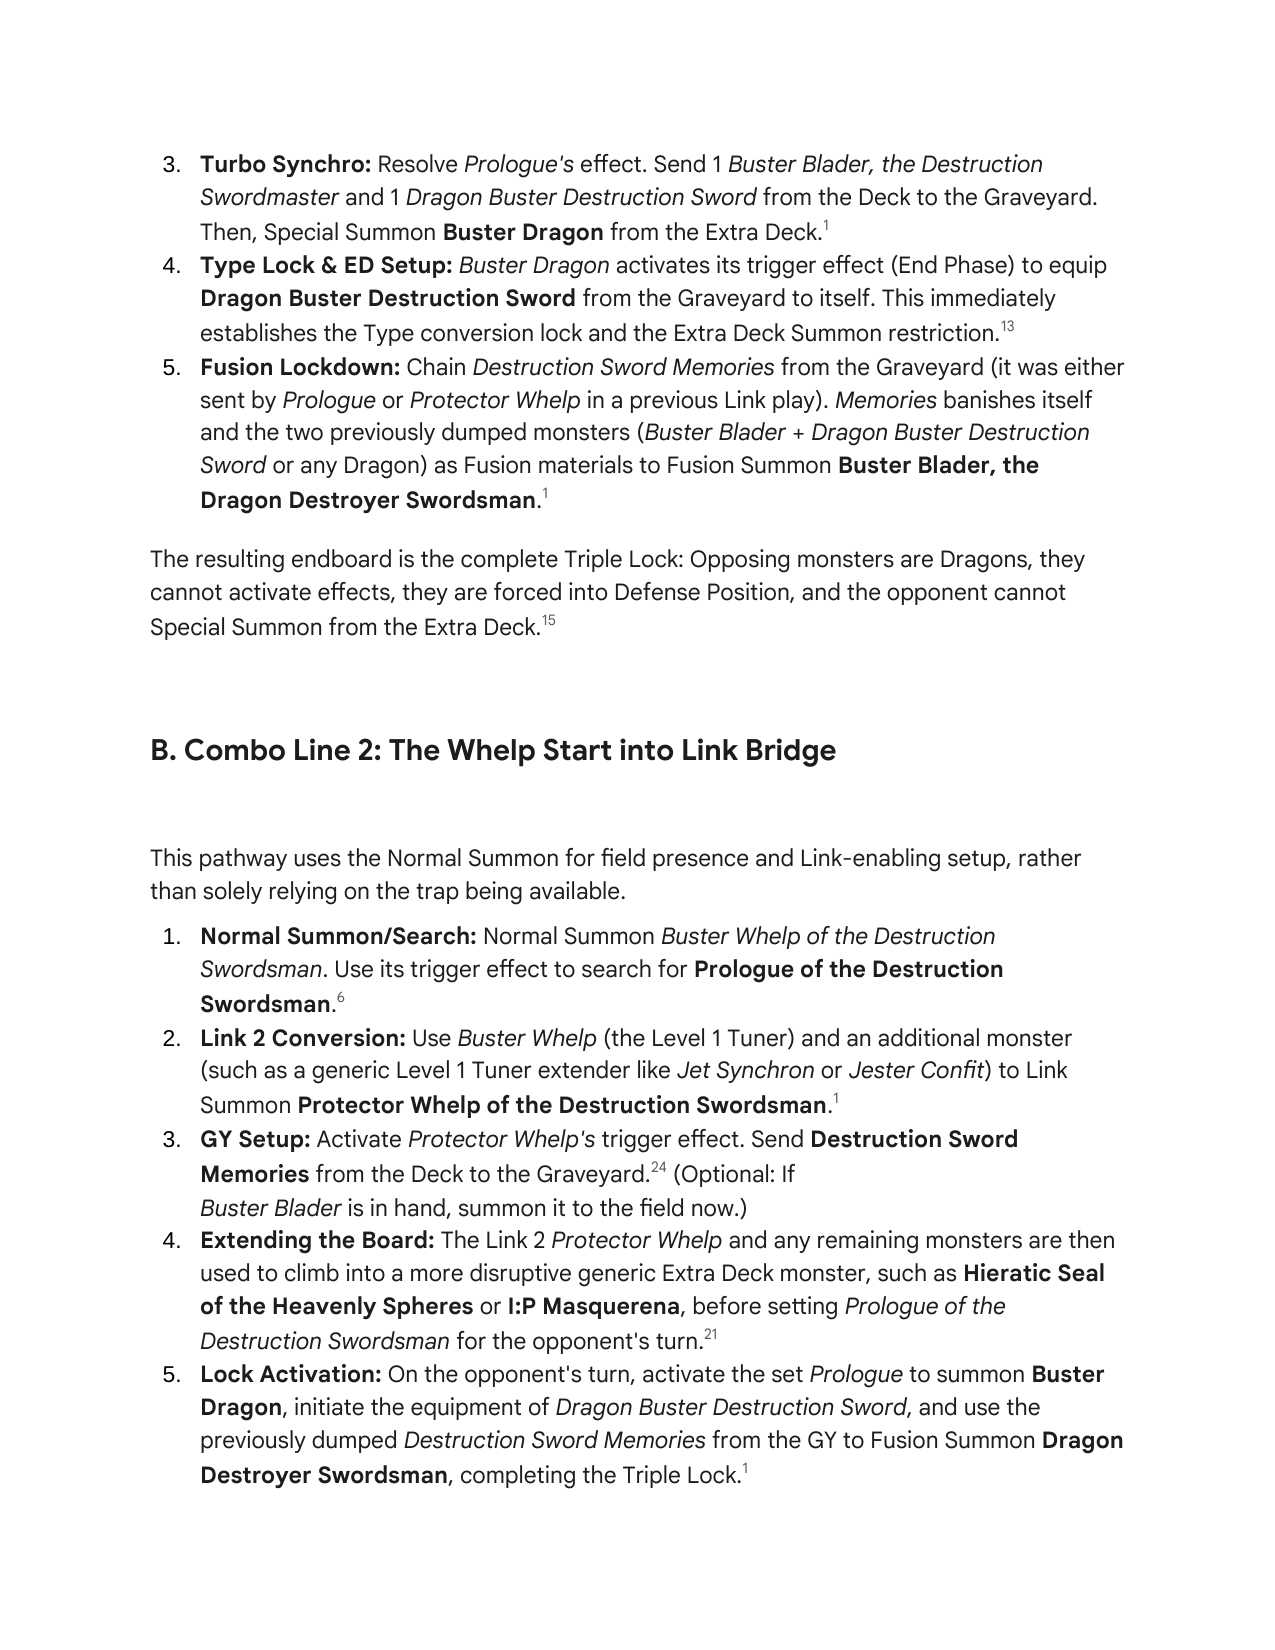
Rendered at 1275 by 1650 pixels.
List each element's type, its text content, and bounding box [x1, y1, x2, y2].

list Lock Activation: On the opponent's turn, activate the set Prologue to summon Buster Dragon, initiate the equipment of Dragon Buster Destruction Sword, and use the previously dumped Destruction Sword Memories from the GY to Fusion Summon Dragon Destroyer Swordsman, completing the Triple Lock.1 [162, 1361, 1125, 1491]
subtitle B. Combo Line 2: The Whelp Start into Link Bridge [150, 732, 1125, 769]
list Turbo Synchro: Resolve Prologue's effect. Send 1 Buster Blader, the Destruction Swordmaster and 1 Dragon Buster Destruction Sword from the Deck to the Graveyard. Then, Special Summon Buster Dragon from the Extra Deck.1 [162, 150, 1125, 247]
list GY Setup: Activate Protector Whelp's trigger effect. Send Destruction Sword Memories from the Deck to the Graveyard.24 (Optional: If Buster Blader is in hand, summon it to the field now.) [162, 1125, 1125, 1222]
list Normal Summon/Search: Normal Summon Buster Whelp of the Destruction Swordsman. Use its trigger effect to search for Prologue of the Destruction Swordsman.6 [162, 922, 1125, 1019]
text The resulting endboard is the complete Triple Lock: Opposing monsters are Dragons, they cannot activate effects, they are forced into Defense Position, and the opponent cannot Special Summon from the Extra Deck.15 [150, 545, 1125, 642]
list Link 2 Conversion: Use Buster Whelp (the Level 1 Tuner) and an additional monster (such as a generic Level 1 Tuner extender like Jet Synchron or Jester Confit) to Link Summon Protector Whelp of the Destruction Swordsman.1 [162, 1024, 1125, 1121]
text This pathway uses the Normal Summon for field presence and Link-enabling setup, rather than solely relying on the trap being available. [150, 844, 1125, 906]
list Extending the Board: The Link 2 Protector Whelp and any remaining monsters are then used to climb into a more disruptive generic Extra Deck monster, such as Hieratic Seal of the Heavenly Spheres or I:P Masquerena, before setting Prologue of the Destruction Swordsman for the opponent's turn.21 [162, 1226, 1125, 1356]
list Type Lock & ED Setup: Buster Dragon activates its trigger effect (End Phase) to equip Dragon Buster Destruction Sword from the Graveyard to itself. This immediately establishes the Type conversion lock and the Extra Deck Summon restriction.13 [162, 252, 1125, 349]
list Fusion Lockdown: Chain Destruction Sword Memories from the Graveyard (it was either sent by Prologue or Protector Whelp in a previous Link play). Memories banishes itself and the two previously dumped monsters (Buster Blader + Dragon Buster Destruction Sword or any Dragon) as Fusion materials to Fusion Summon Buster Blader, the Dragon Destroyer Swordsman.1 [162, 353, 1125, 516]
